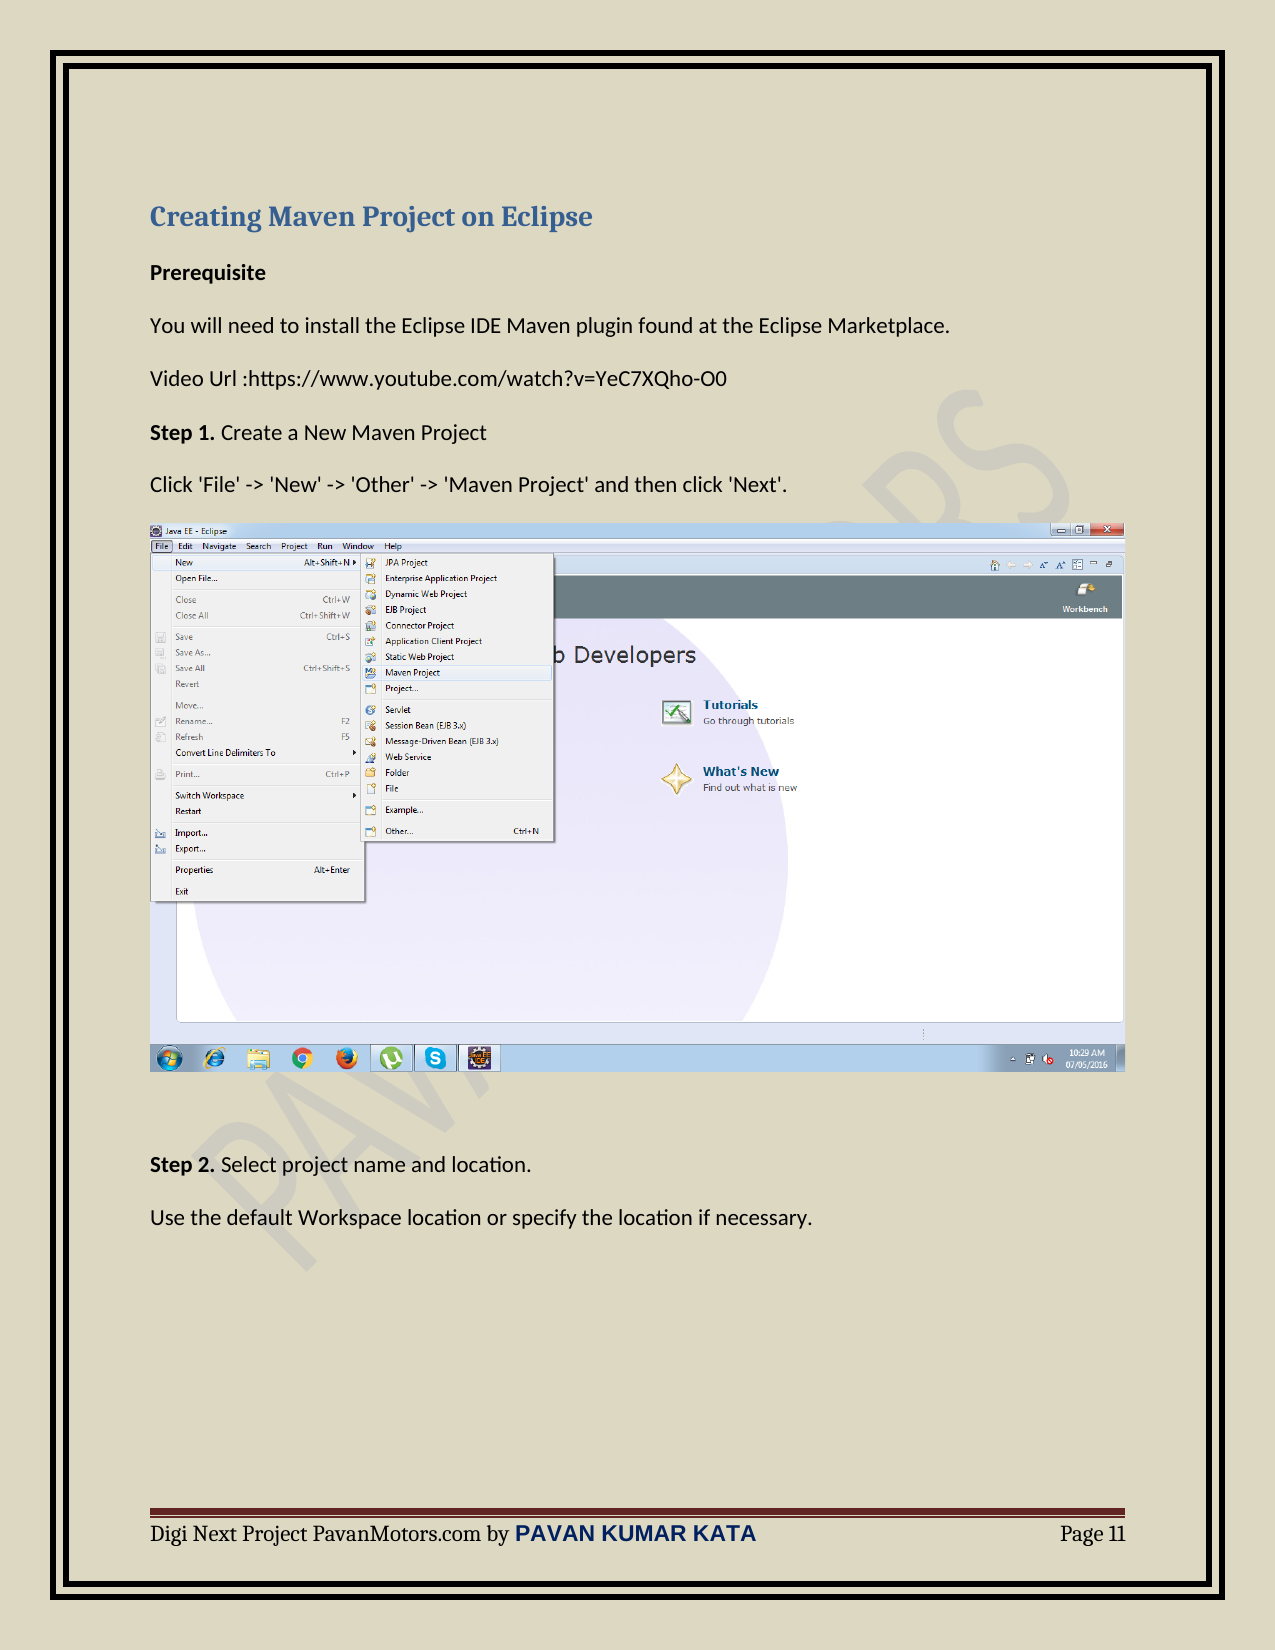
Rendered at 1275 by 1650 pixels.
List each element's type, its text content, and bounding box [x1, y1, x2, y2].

picture [150, 523, 1125, 1072]
text Prerequisite [150, 258, 1125, 287]
text You will need to install the Eclipse IDE Maven plugin found at the Eclipse Marketplace. [150, 312, 1125, 339]
text Step 2. Select project name and location. [150, 1150, 1125, 1178]
text Use the default Workspace location or specify the location if necessary. [150, 1203, 1125, 1231]
text Step 1. Create a New Maven Project [150, 418, 1125, 446]
text Video Url :https://www.youtube.com/watch?v=YeC7XQho-O0 [150, 364, 1125, 393]
text Click 'File' -> 'New' -> 'Other' -> 'Maven Project' and then click 'Next'. [150, 471, 1125, 499]
subtitle Creating Maven Project on Eclipse [150, 200, 1125, 233]
